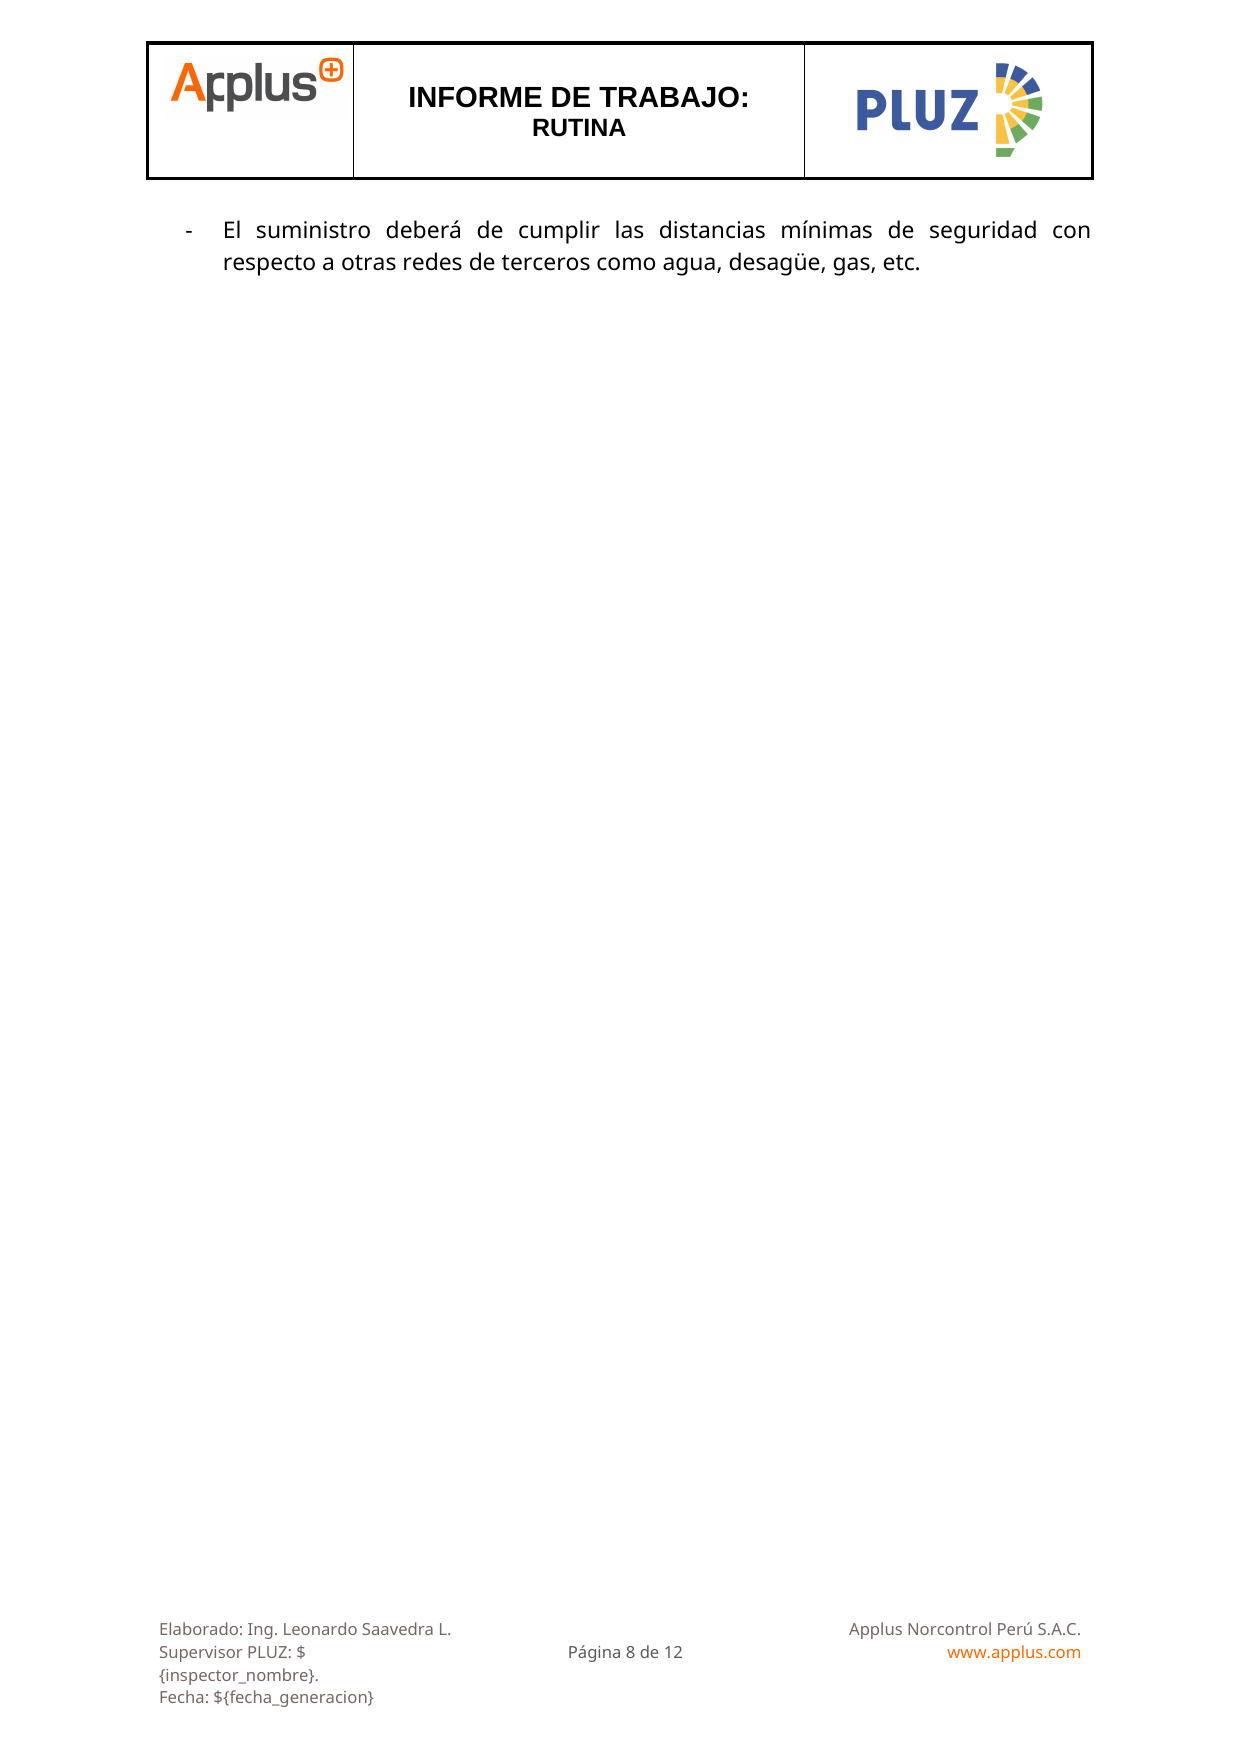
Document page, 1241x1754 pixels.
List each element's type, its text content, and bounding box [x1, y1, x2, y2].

picture [165, 55, 348, 120]
picture [847, 50, 1050, 165]
list El suministro deberá de cumplir las distancias mínimas de seguridad con respecto a otras redes de terceros como agua, desagüe, gas, etc. [185, 214, 1092, 277]
